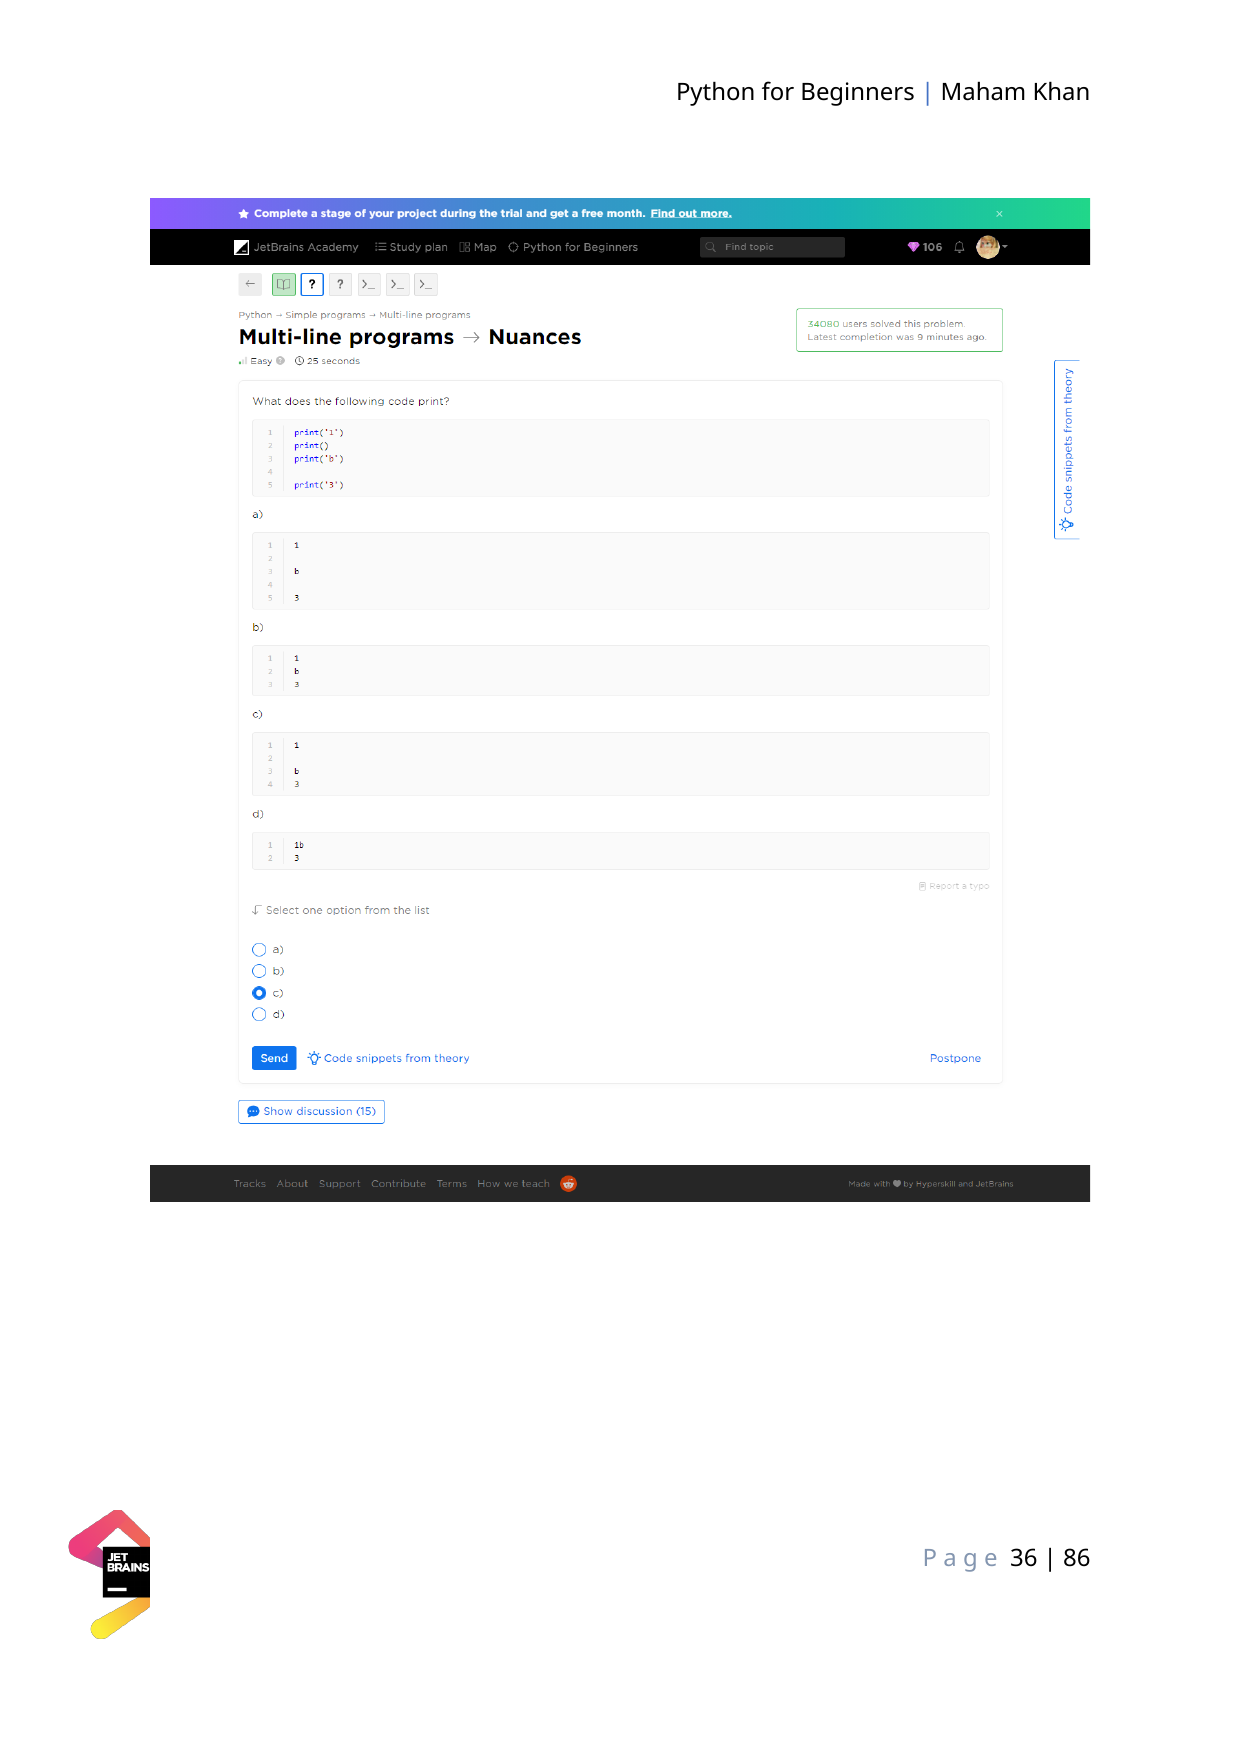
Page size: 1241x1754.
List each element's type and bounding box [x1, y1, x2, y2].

picture [63, 1510, 193, 1639]
picture [150, 198, 1091, 1202]
